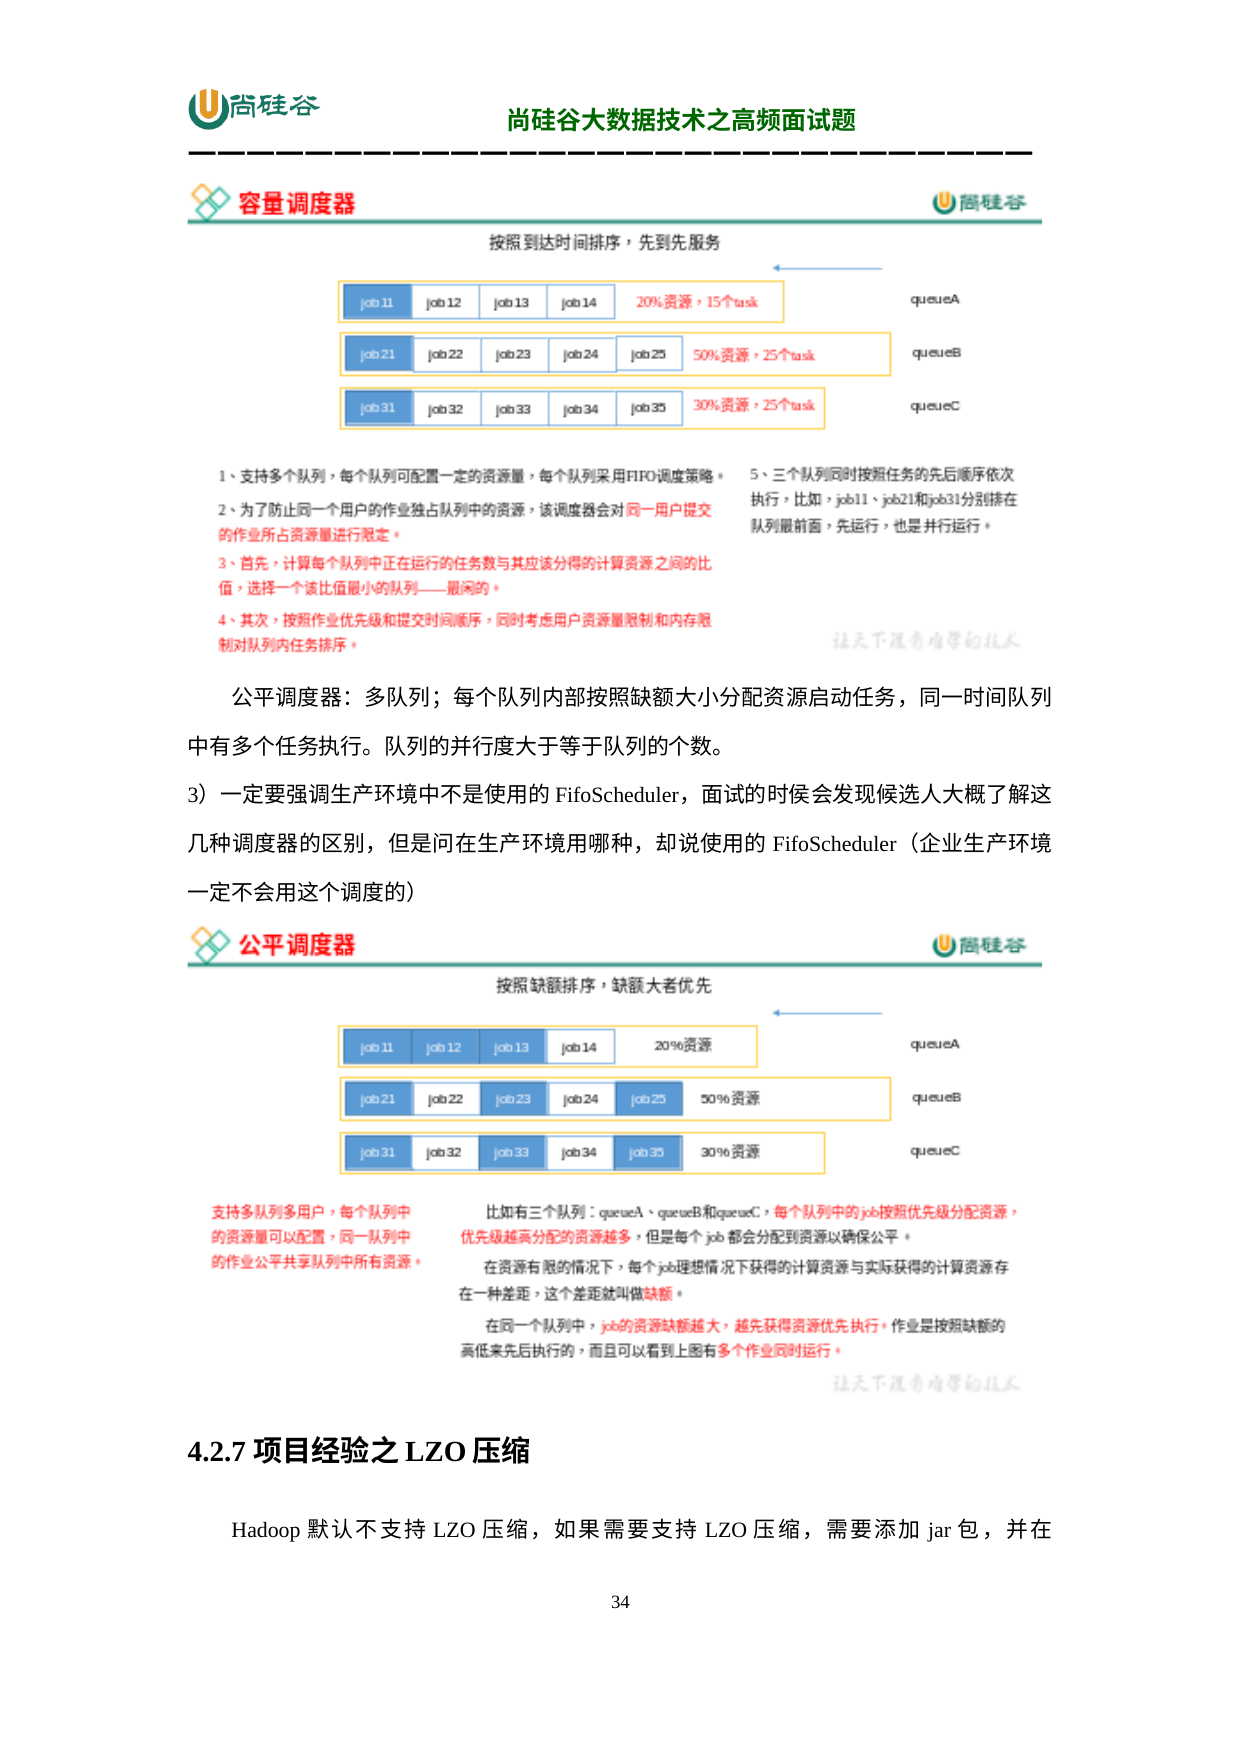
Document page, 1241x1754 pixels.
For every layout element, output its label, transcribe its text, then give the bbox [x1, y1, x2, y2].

text 3）一定要强调生产环境中不是使用的FifoScheduler，面试的时侯会发现候选人大概了解这几种调度器的区别，但是问在生产环境用哪种，却说使用的FifoScheduler（企业生产环境一定不会用这个调度的） [187, 777, 1053, 907]
text 公平调度器：多队列；每个队列内部按照缺额大小分配资源启动任务，同一时间队列中有多个任务执行。队列的并行度大于等于队列的个数。 [187, 679, 1053, 761]
subtitle 4.2.7 项目经验之LZO压缩 [187, 1416, 1053, 1481]
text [187, 1512, 1053, 1544]
